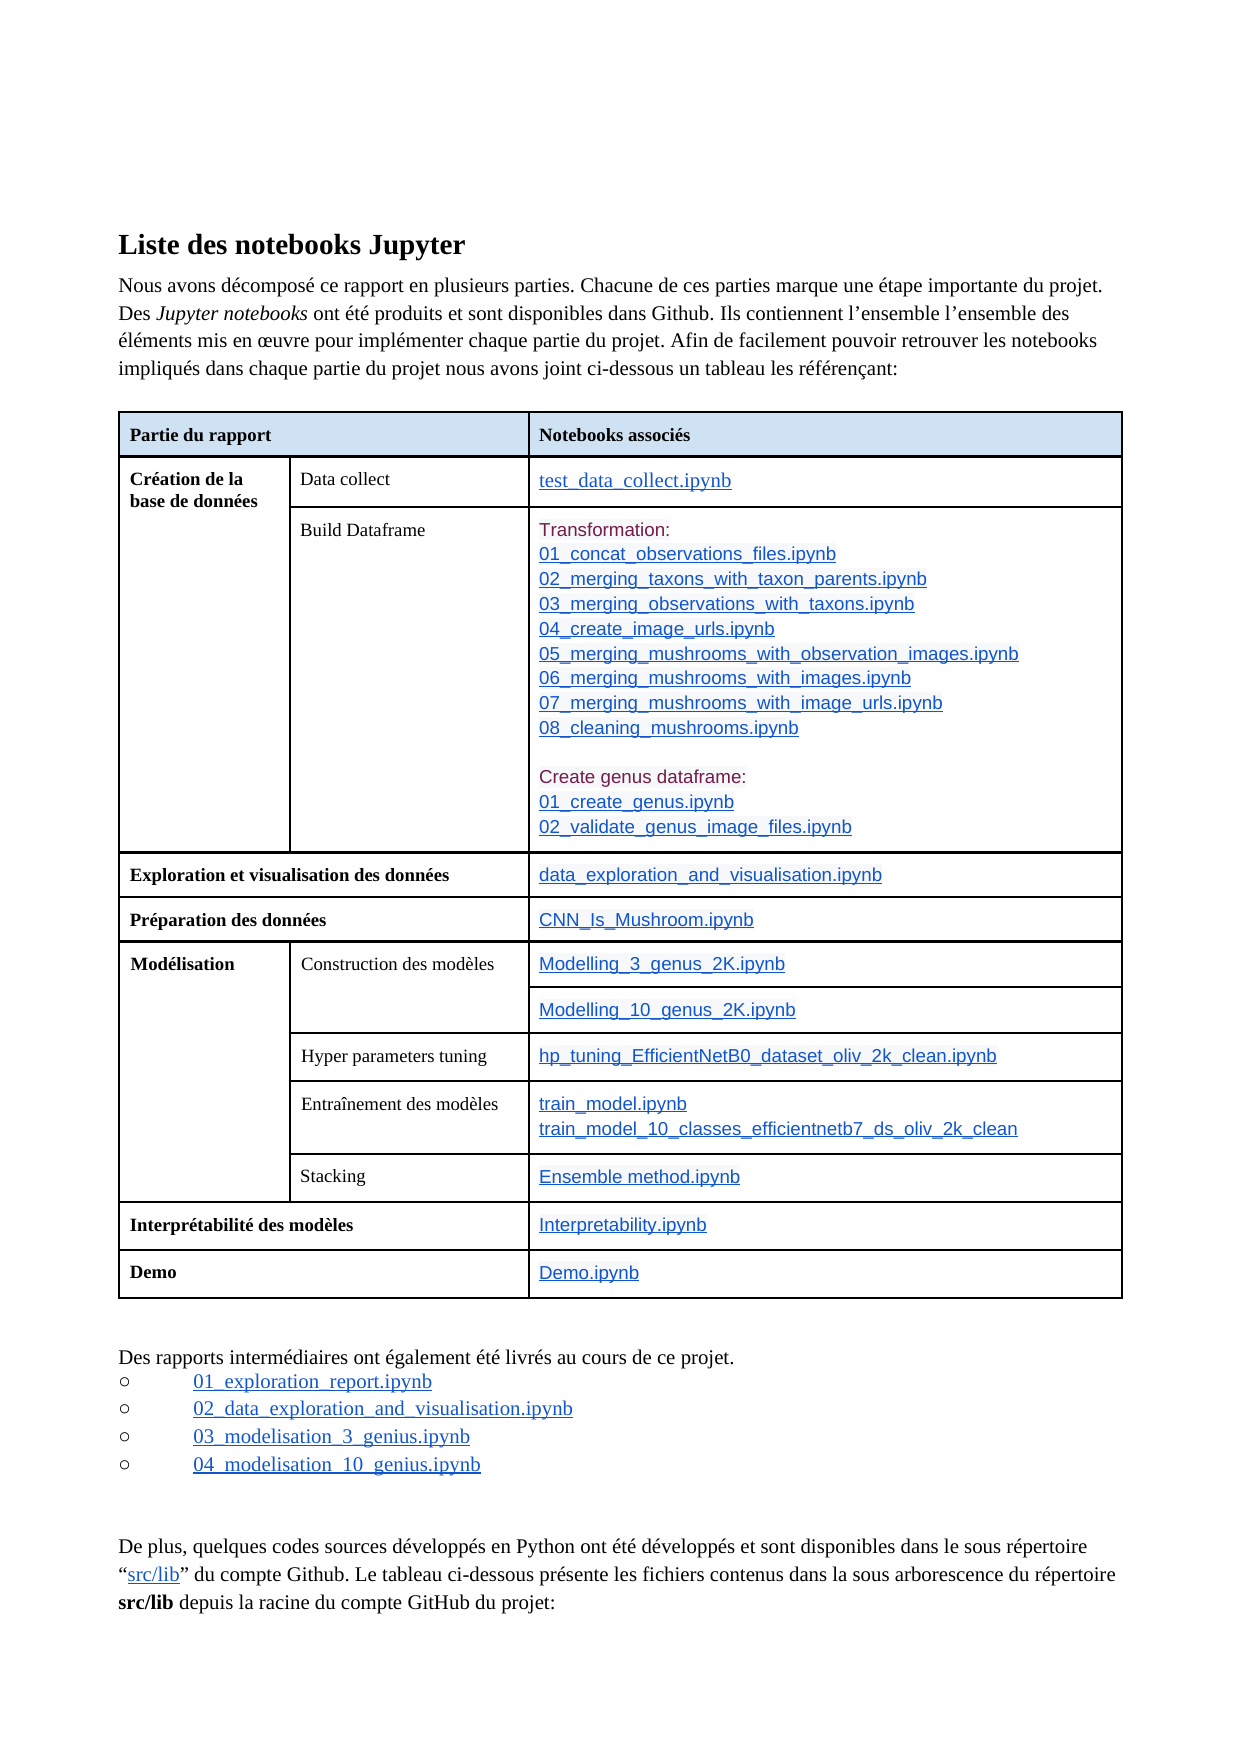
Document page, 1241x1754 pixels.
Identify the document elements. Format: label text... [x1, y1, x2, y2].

table_cell Data collect [291, 458, 528, 506]
table_cell Transformation: 01_concat_observations_files.ipynb 02_merging_taxons_with_taxon_parents.ipynb 03_merging_observations_with_taxons.ipynb 04_create_image_urls.ipynb 05_merging_mushrooms_with_observation_images.ipynb 06_merging_mushrooms_with_images.ipynb 07_merging_mushrooms_with_image_urls.ipynb 08_cleaning_mushrooms.ipynb Create genus dataframe: 01_create_genus.ipynb 02_validate_genus_image_files.ipynb [530, 508, 1121, 851]
table_cell Création de la base de données [120, 458, 289, 851]
table_cell Interpretability.ipynb [530, 1203, 1121, 1249]
table_cell hp_tuning_EfficientNetB0_dataset_oliv_2k_clean.ipynb [530, 1034, 1121, 1080]
list 02_data_exploration_and_visualisation.ipynb [118, 1396, 1122, 1420]
table_cell Demo [120, 1251, 528, 1297]
list 03_modelisation_3_genius.ipynb [118, 1424, 1122, 1448]
table_header Partie du rapport [120, 413, 528, 455]
table_cell data_exploration_and_visualisation.ipynb [530, 854, 1121, 896]
table_cell Demo.ipynb [530, 1251, 1121, 1297]
table_cell Exploration et visualisation des données [120, 854, 528, 896]
table_cell CNN_Is_Mushroom.ipynb [530, 898, 1121, 940]
table_cell Construction des modèles [291, 943, 528, 1032]
table_header Notebooks associés [530, 413, 1121, 455]
table_cell Modelling_10_genus_2K.ipynb [530, 988, 1121, 1032]
table_cell Préparation des données [120, 898, 528, 940]
table_cell train_model.ipynb train_model_10_classes_efficientnetb7_ds_oliv_2k_clean [530, 1082, 1121, 1153]
table_cell Entraînement des modèles [291, 1082, 528, 1153]
table_cell test_data_collect.ipynb [530, 458, 1121, 506]
table_cell Hyper parameters tuning [291, 1034, 528, 1080]
table_cell Stacking [291, 1155, 528, 1201]
table_cell Interprétabilité des modèles [120, 1203, 528, 1249]
table_cell Build Dataframe [291, 508, 528, 851]
list 04_modelisation_10_genius.ipynb [118, 1452, 1122, 1476]
text De plus, quelques codes sources développés en Python ont été développés et sont disponibles dans le sous répertoire “src/lib” du compte Github. Le tableau ci-dessous présente les fichiers contenus dans la sous arborescence du répertoire src/lib depuis la racine du compte GitHub du projet: [118, 1534, 1122, 1614]
list 01_exploration_report.ipynb [118, 1369, 1122, 1393]
table_cell Modelling_3_genus_2K.ipynb [530, 943, 1121, 986]
table_cell Modélisation [120, 943, 289, 1201]
subtitle Liste des notebooks Jupyter [118, 227, 1122, 260]
table_cell Ensemble method.ipynb [530, 1155, 1121, 1201]
text Nous avons décomposé ce rapport en plusieurs parties. Chacune de ces parties marque une étape importante du projet. Des Jupyter notebooks ont été produits et sont disponibles dans Github. Ils contiennent l’ensemble l’ensemble des éléments mis en œuvre pour implémenter chaque partie du projet. Afin de facilement pouvoir retrouver les notebooks impliqués dans chaque partie du projet nous avons joint ci-dessous un tableau les référençant: [118, 273, 1122, 380]
text Des rapports intermédiaires ont également été livrés au cours de ce projet. [118, 1345, 1122, 1369]
